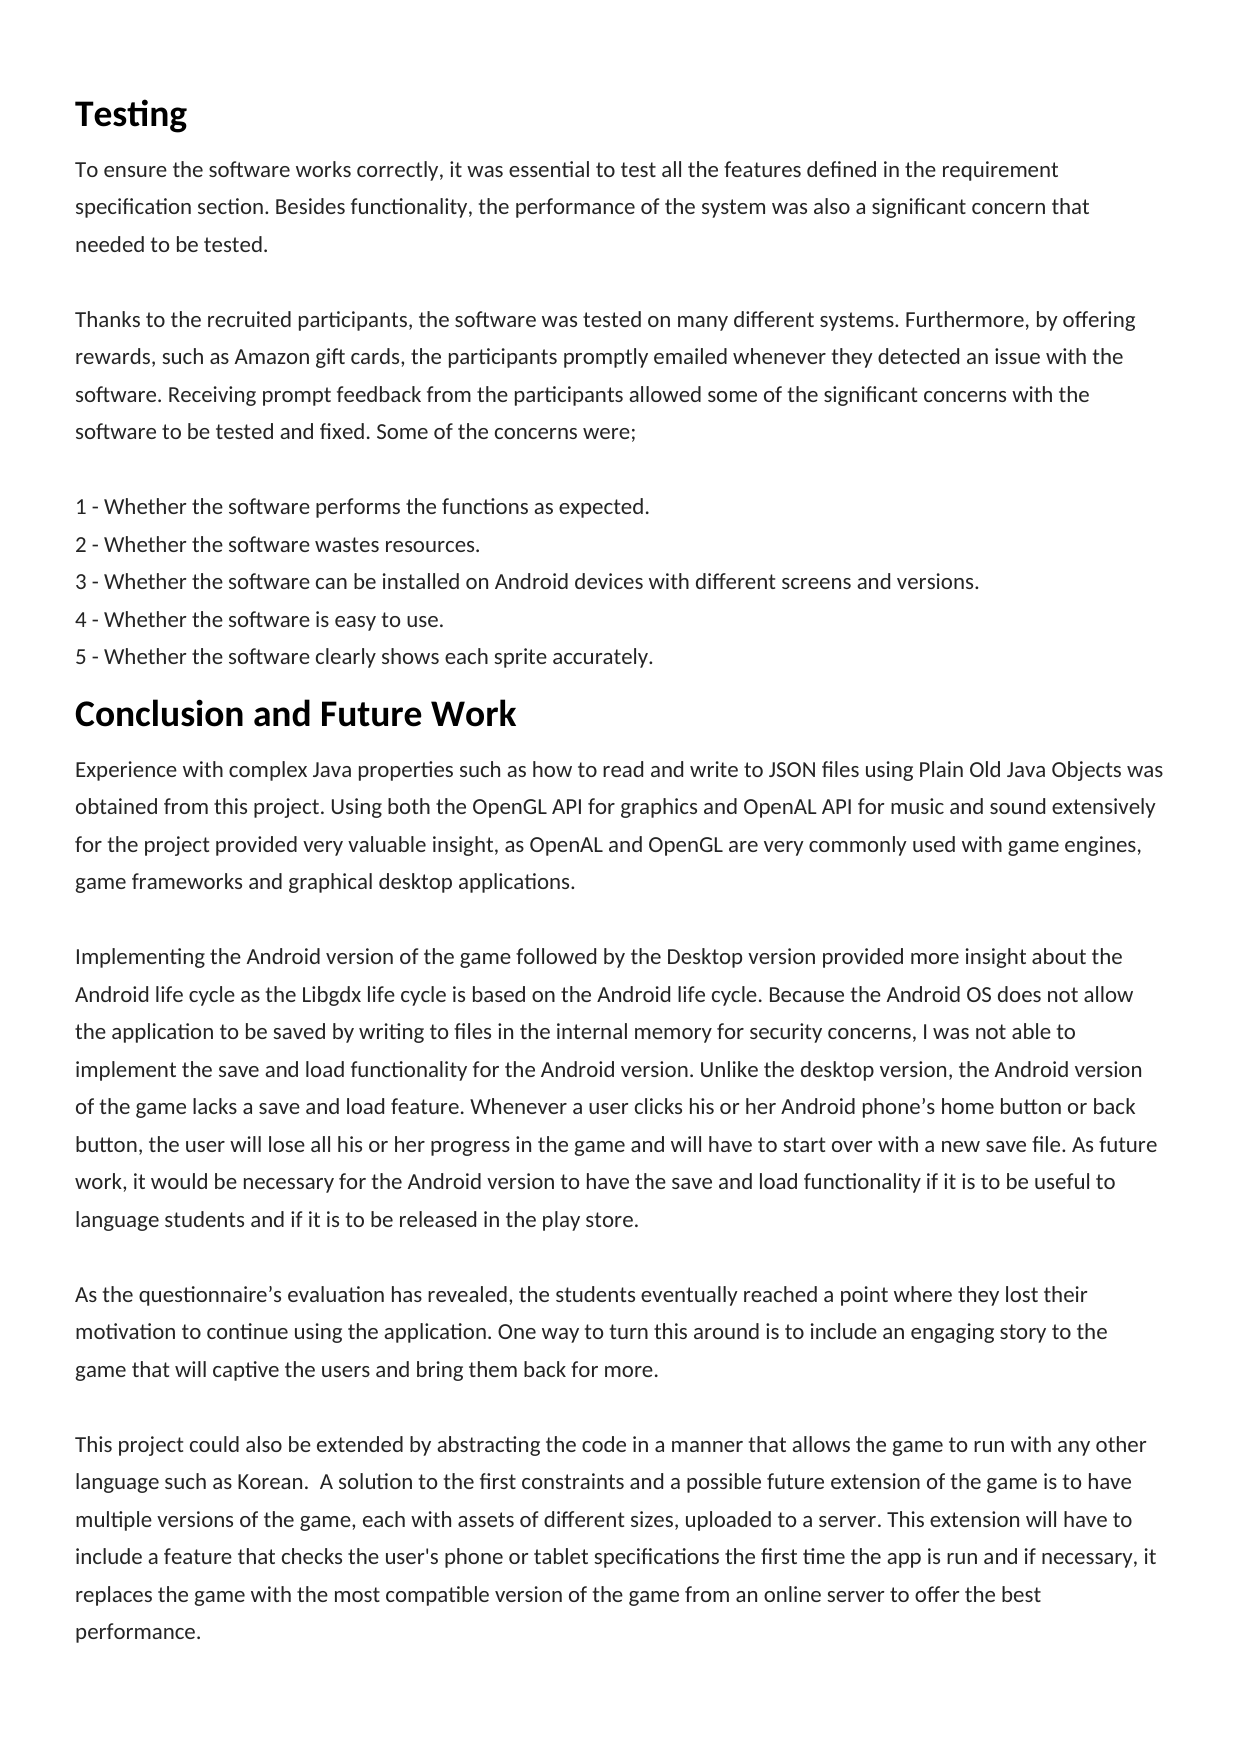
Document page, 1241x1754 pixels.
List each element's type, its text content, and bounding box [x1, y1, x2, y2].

text 2 - Whether the software wastes resources. [75, 525, 1165, 562]
text This project could also be extended by abstracting the code in a manner that allows the game to run with any other language such as Korean. A solution to the first constraints and a possible future extension of the game is to have multiple versions of the game, each with assets of different sizes, uploaded to a server. This extension will have to include a feature that checks the user's phone or tablet specifications the first time the app is run and if necessary, it replaces the game with the most compatible version of the game from an online server to offer the best performance. [75, 1425, 1165, 1650]
text 4 - Whether the software is easy to use. [75, 600, 1165, 637]
text Thanks to the recruited participants, the software was tested on many different systems. Furthermore, by offering rewards, such as Amazon gift cards, the participants promptly emailed whenever they detected an issue with the software. Receiving prompt feedback from the participants allowed some of the significant concerns with the software to be tested and fixed. Some of the concerns were; [75, 300, 1165, 450]
text Conclusion and Future Work Experience with complex Java properties such as how to read and write to JSON files using Plain Old Java Objects was obtained from this project. Using both the OpenGL API for graphics and OpenAL API for music and sound extensively for the project provided very valuable insight, as OpenAL and OpenGL are very commonly used with game engines, game frameworks and graphical desktop applications. [75, 675, 1165, 900]
text 5 - Whether the software clearly shows each sprite accurately. [75, 637, 1165, 675]
text To ensure the software works correctly, it was essential to test all the features defined in the requirement specification section. Besides functionality, the performance of the system was also a significant concern that needed to be tested. [75, 150, 1165, 262]
text 3 - Whether the software can be installed on Android devices with different screens and versions. [75, 562, 1165, 600]
text As the questionnaire’s evaluation has revealed, the students eventually reached a point where they lost their motivation to continue using the application. One way to turn this around is to include an engaging story to the game that will captive the users and bring them back for more. [75, 1275, 1165, 1387]
text Implementing the Android version of the game followed by the Desktop version provided more insight about the Android life cycle as the Libgdx life cycle is based on the Android life cycle. Because the Android OS does not allow the application to be saved by writing to files in the internal memory for security concerns, I was not able to implement the save and load functionality for the Android version. Unlike the desktop version, the Android version of the game lacks a save and load feature. Whenever a user clicks his or her Android phone’s home button or back button, the user will lose all his or her progress in the game and will have to start over with a new save file. As future work, it would be necessary for the Android version to have the save and load functionality if it is to be useful to language students and if it is to be released in the play store. [75, 937, 1165, 1237]
subtitle Testing [75, 75, 1165, 150]
text 1 - Whether the software performs the functions as expected. [75, 487, 1165, 525]
